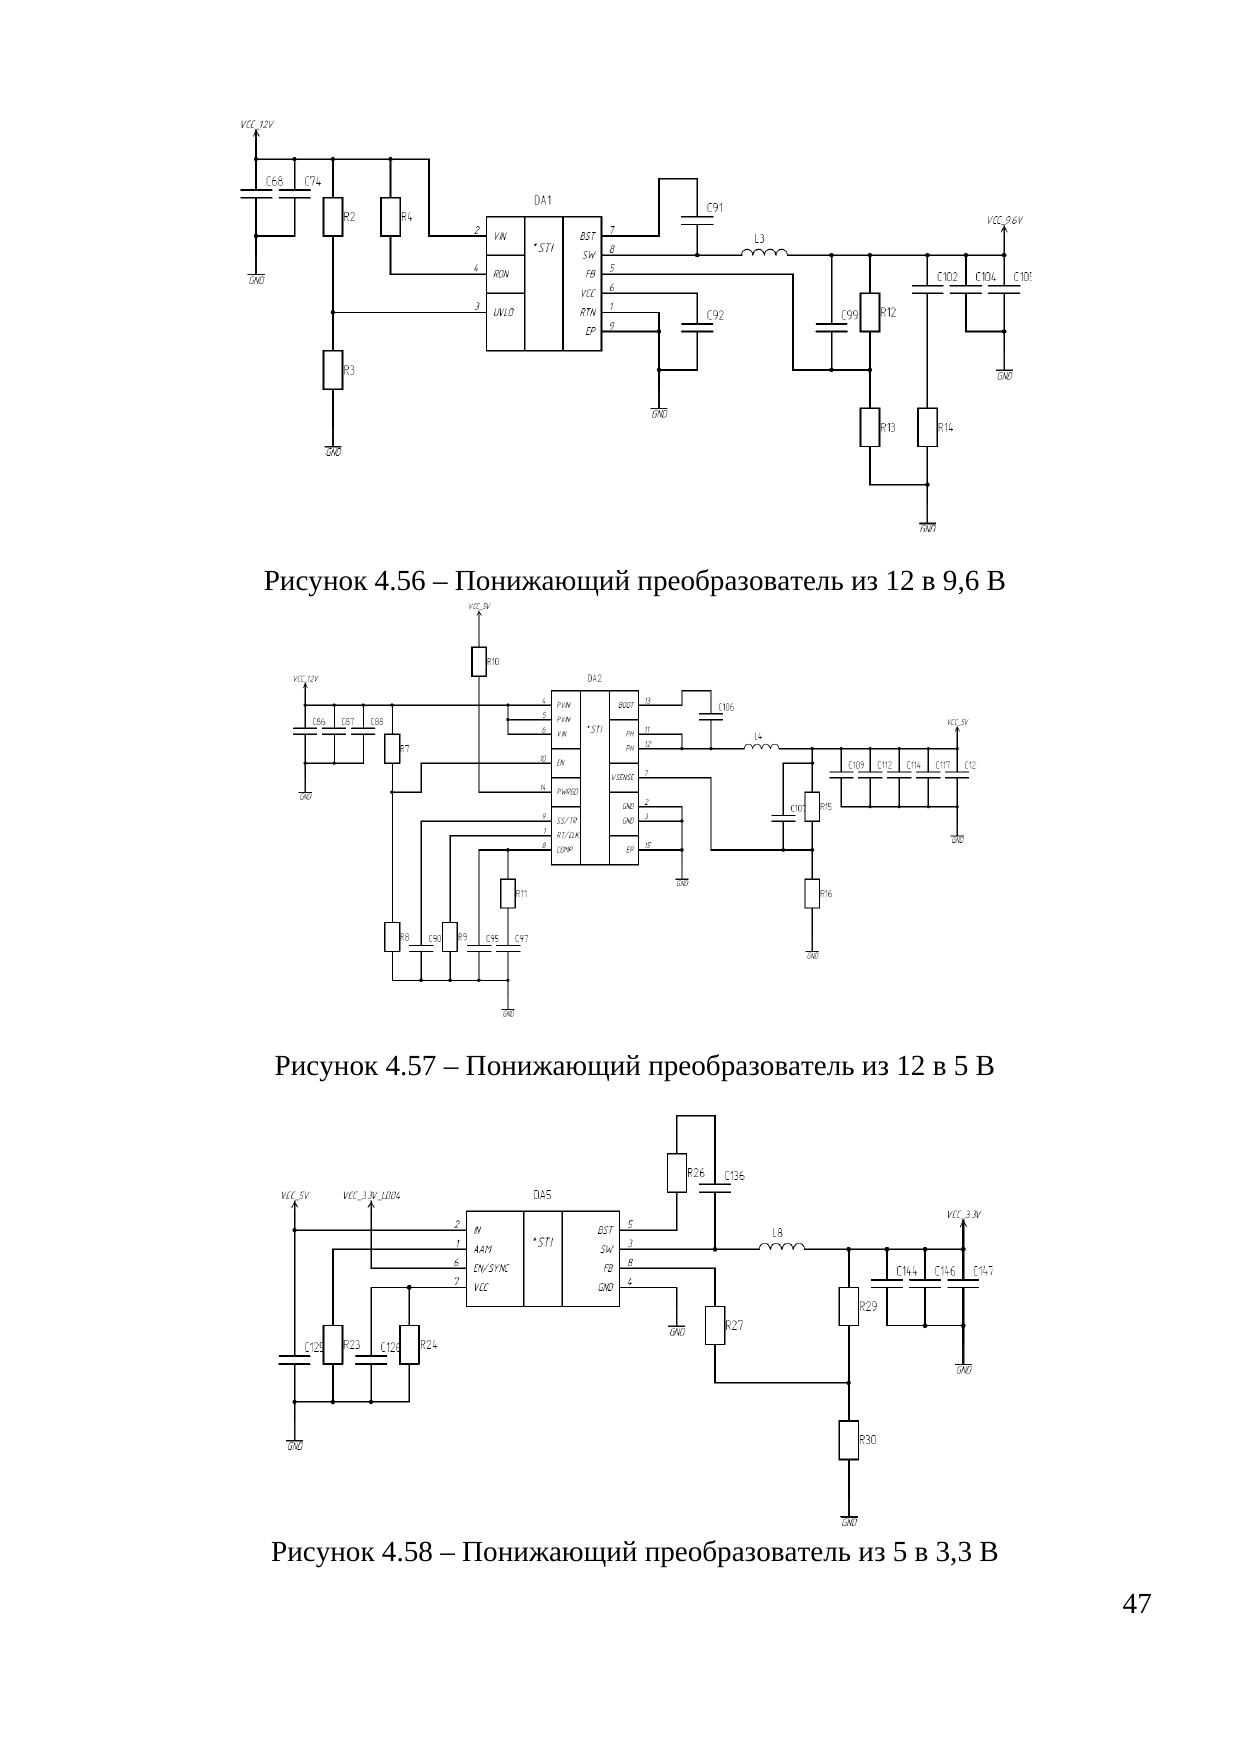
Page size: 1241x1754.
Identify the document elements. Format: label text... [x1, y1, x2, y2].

text Рисунок 4.58 – Понижающий преобразователь из 5 в 3,3 В [118, 1534, 1152, 1567]
text Рисунок 4.57 – Понижающий преобразователь из 12 в 5 В [118, 1048, 1152, 1082]
text Рисунок 4.56 – Понижающий преобразователь из 12 в 9,6 В [118, 563, 1152, 597]
